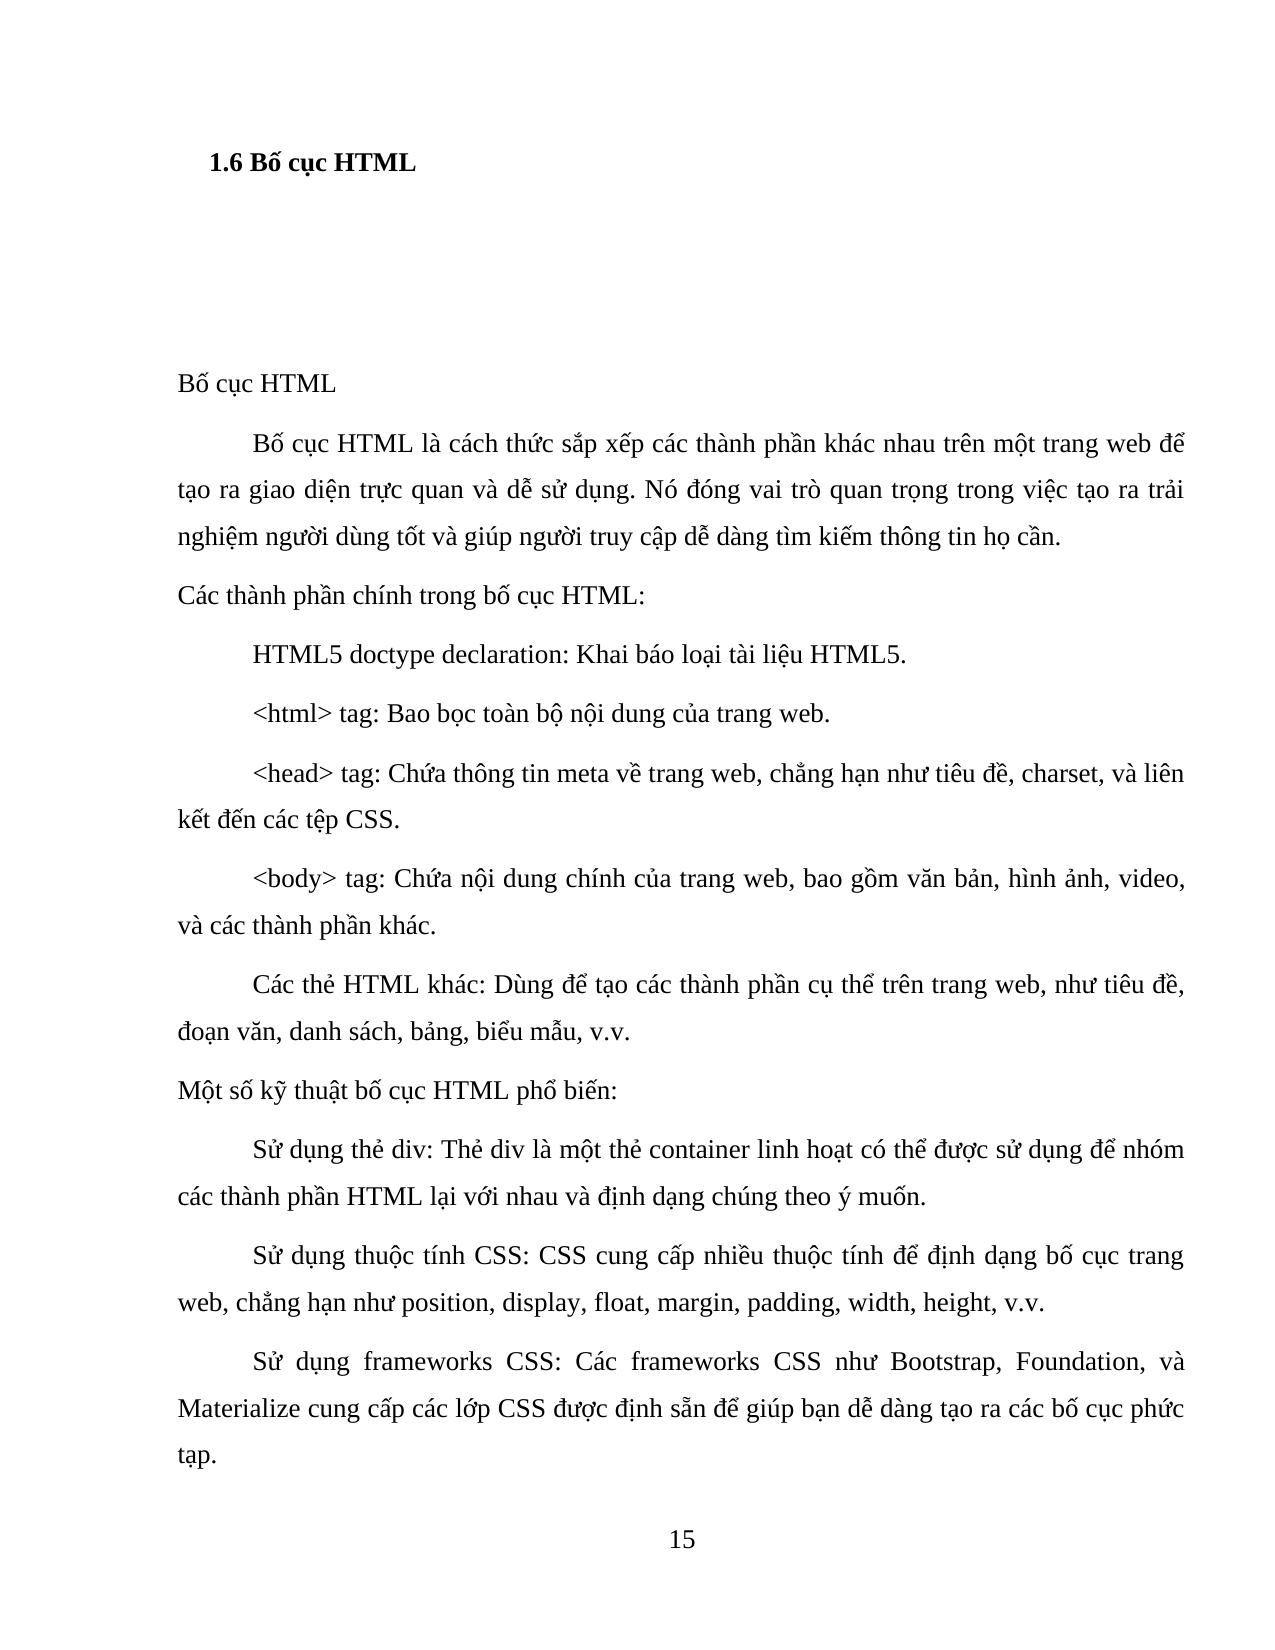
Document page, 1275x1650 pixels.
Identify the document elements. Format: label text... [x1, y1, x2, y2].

text Các thành phần chính trong bố cục HTML: [177, 579, 1186, 610]
text Các thẻ HTML khác: Dùng để tạo các thành phần cụ thể trên trang web, như tiêu đề, đoạn văn, danh sách, bảng, biểu mẫu, v.v. [177, 968, 1186, 1046]
text Sử dụng thuộc tính CSS: CSS cung cấp nhiều thuộc tính để định dạng bố cục trang web, chẳng hạn như position, display, float, margin, padding, width, height, v.v. [177, 1239, 1186, 1317]
text <head> tag: Chứa thông tin meta về trang web, chẳng hạn như tiêu đề, charset, và liên kết đến các tệp CSS. [177, 757, 1186, 834]
text Sử dụng thẻ div: Thẻ div là một thẻ container linh hoạt có thể được sử dụng để nhóm các thành phần HTML lại với nhau và định dạng chúng theo ý muốn. [177, 1133, 1186, 1211]
text Sử dụng frameworks CSS: Các frameworks CSS như Bootstrap, Foundation, và Materialize cung cấp các lớp CSS được định sẵn để giúp bạn dễ dàng tạo ra các bố cục phức tạp. [177, 1345, 1186, 1469]
text <html> tag: Bao bọc toàn bộ nội dung của trang web. [177, 697, 1186, 729]
text Một số kỹ thuật bố cục HTML phổ biến: [177, 1074, 1186, 1105]
subtitle 1.6 Bố cục HTML [209, 146, 1186, 177]
text Bố cục HTML [177, 367, 1186, 399]
text Bố cục HTML là cách thức sắp xếp các thành phần khác nhau trên một trang web để tạo ra giao diện trực quan và dễ sử dụng. Nó đóng vai trò quan trọng trong việc tạo ra trải nghiệm người dùng tốt và giúp người truy cập dễ dàng tìm kiếm thông tin họ cần. [177, 427, 1186, 551]
text HTML5 doctype declaration: Khai báo loại tài liệu HTML5. [177, 638, 1186, 669]
text <body> tag: Chứa nội dung chính của trang web, bao gồm văn bản, hình ảnh, video, và các thành phần khác. [177, 862, 1186, 940]
